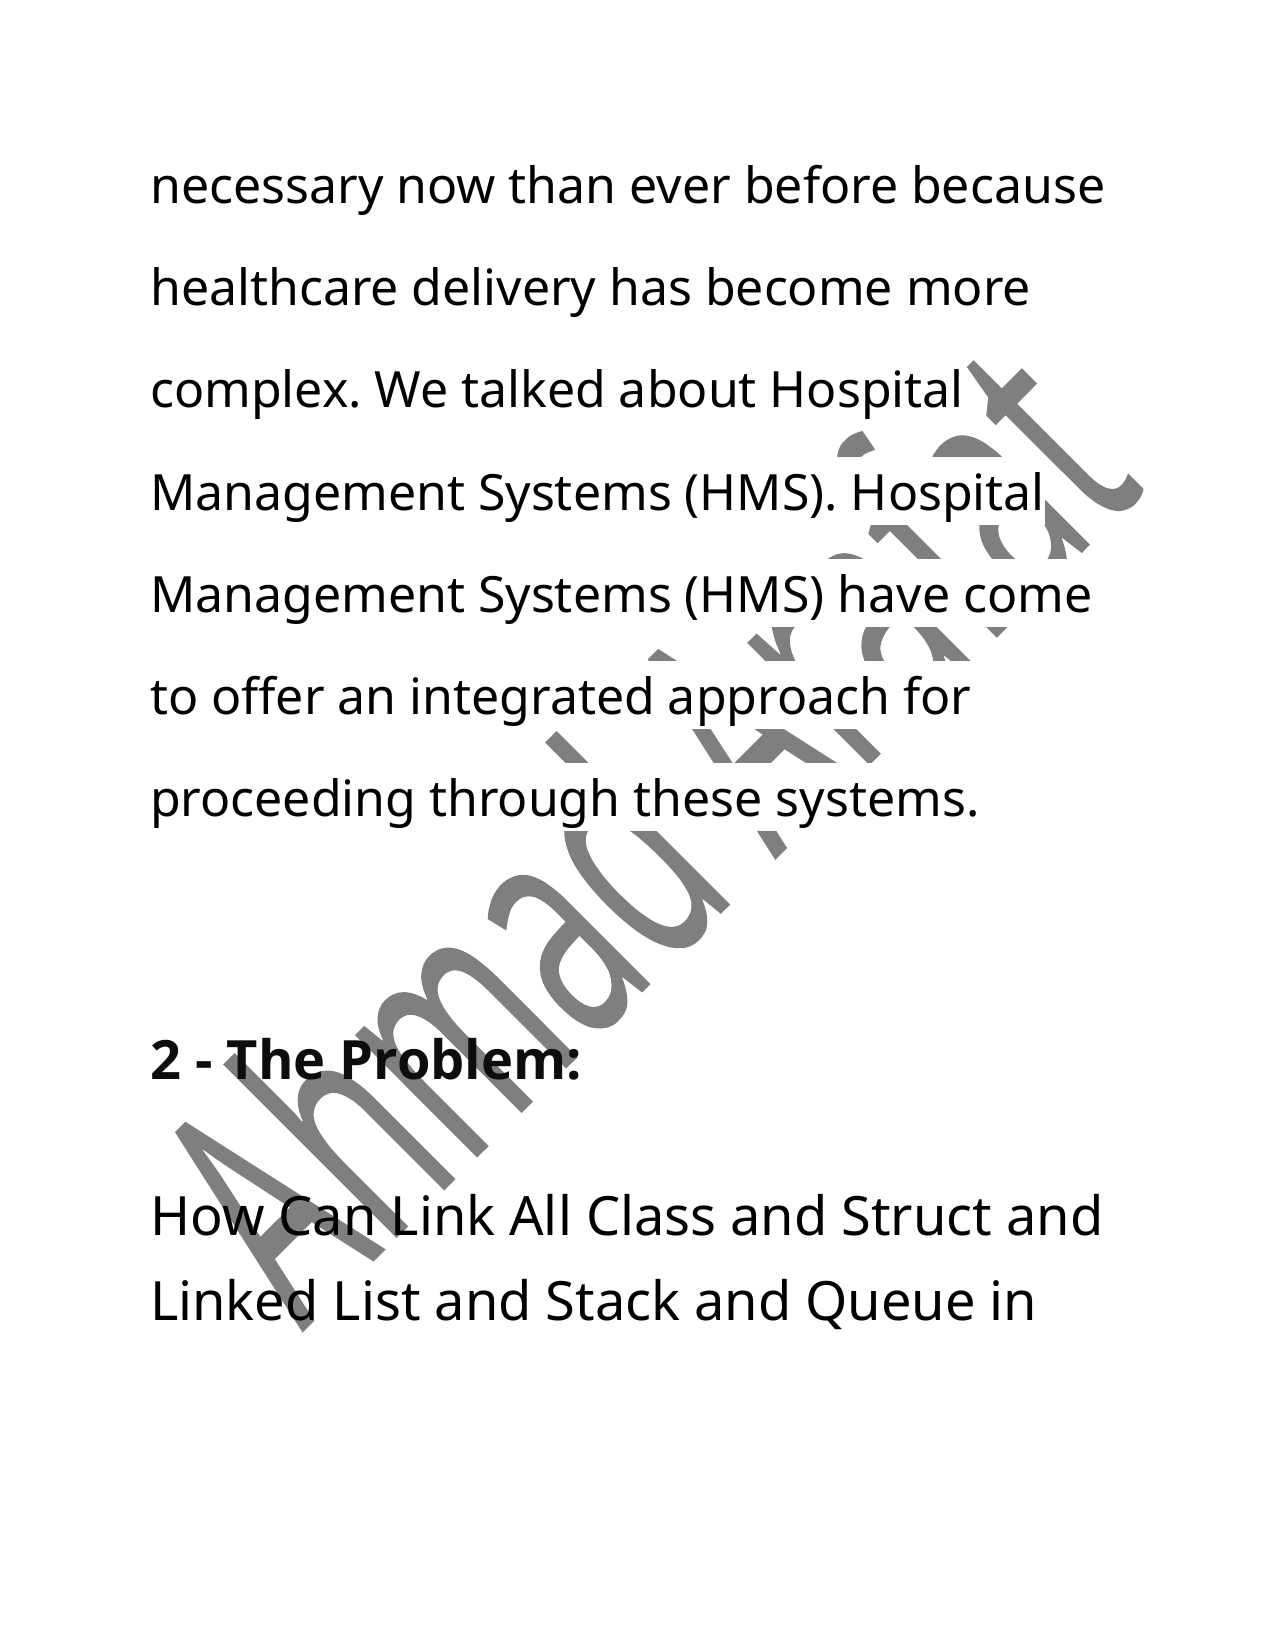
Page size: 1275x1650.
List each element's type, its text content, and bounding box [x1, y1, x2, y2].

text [150, 150, 1125, 831]
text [150, 1177, 1125, 1336]
subtitle 2 - The Problem: [150, 1022, 1125, 1095]
